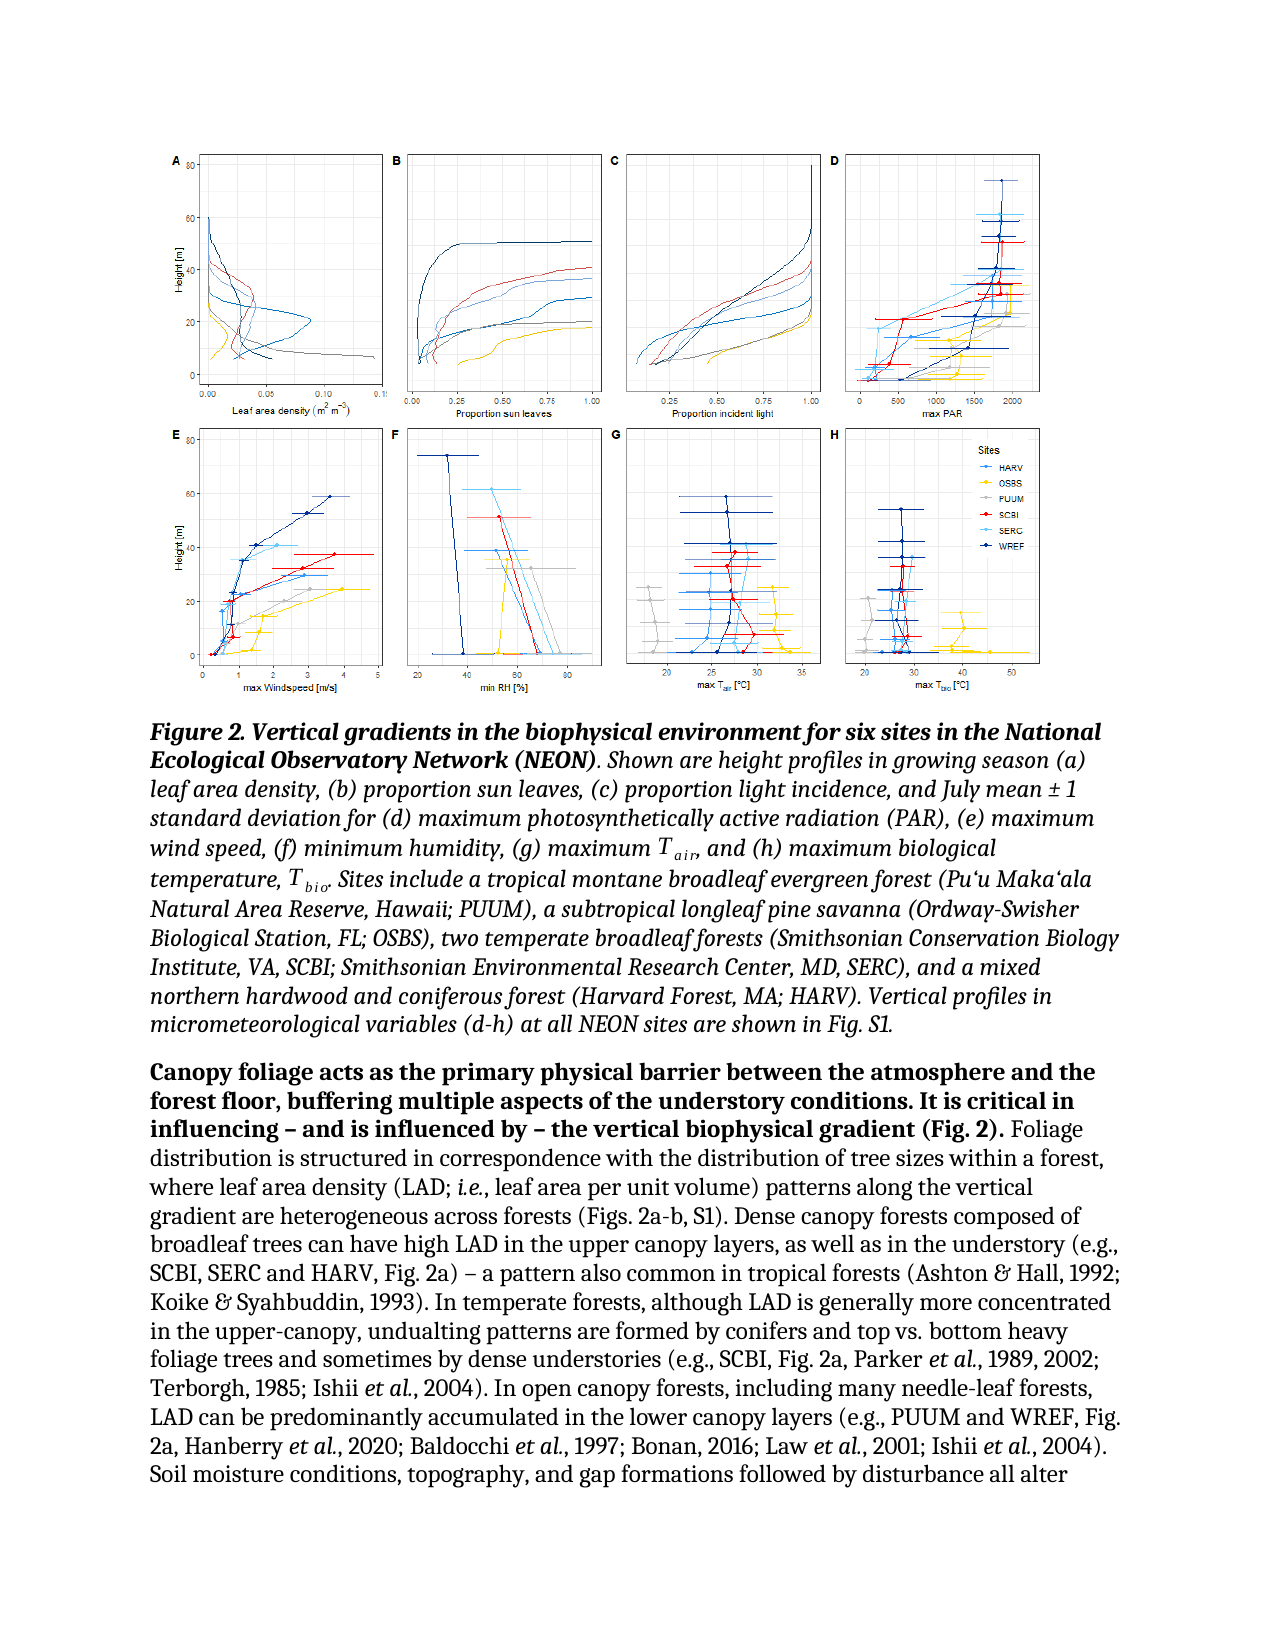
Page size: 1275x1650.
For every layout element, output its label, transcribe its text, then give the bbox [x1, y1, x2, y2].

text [150, 1058, 1125, 1489]
text Figure 2. Vertical gradients in the biophysical environment for six sites in the National Ecological Observatory Network (NEON). Shown are height profiles in growing season (a) leaf area density, (b) proportion sun leaves, (c) proportion light incidence, and July mean ± 1 standard deviation for (d) maximum photosynthetically active radiation (PAR), (e) maximum wind speed, (f) minimum humidity, (g) maximum , and (h) maximum biological temperature, . Sites include a tropical montane broadleaf evergreen forest (Pu‘u Maka‘ala Natural Area Reserve, Hawaii; PUUM), a subtropical longleaf pine savanna (Ordway-Swisher Biological Station, FL; OSBS), two temperate broadleaf forests (Smithsonian Conservation Biology Institute, VA, SCBI; Smithsonian Environmental Research Center, MD, SERC), and a mixed northern hardwood and coniferous forest (Harvard Forest, MA; HARV). Vertical profiles in micrometeorological variables (d-h) at all NEON sites are shown in Fig. S1. [150, 718, 1125, 1039]
picture [168, 150, 1044, 697]
